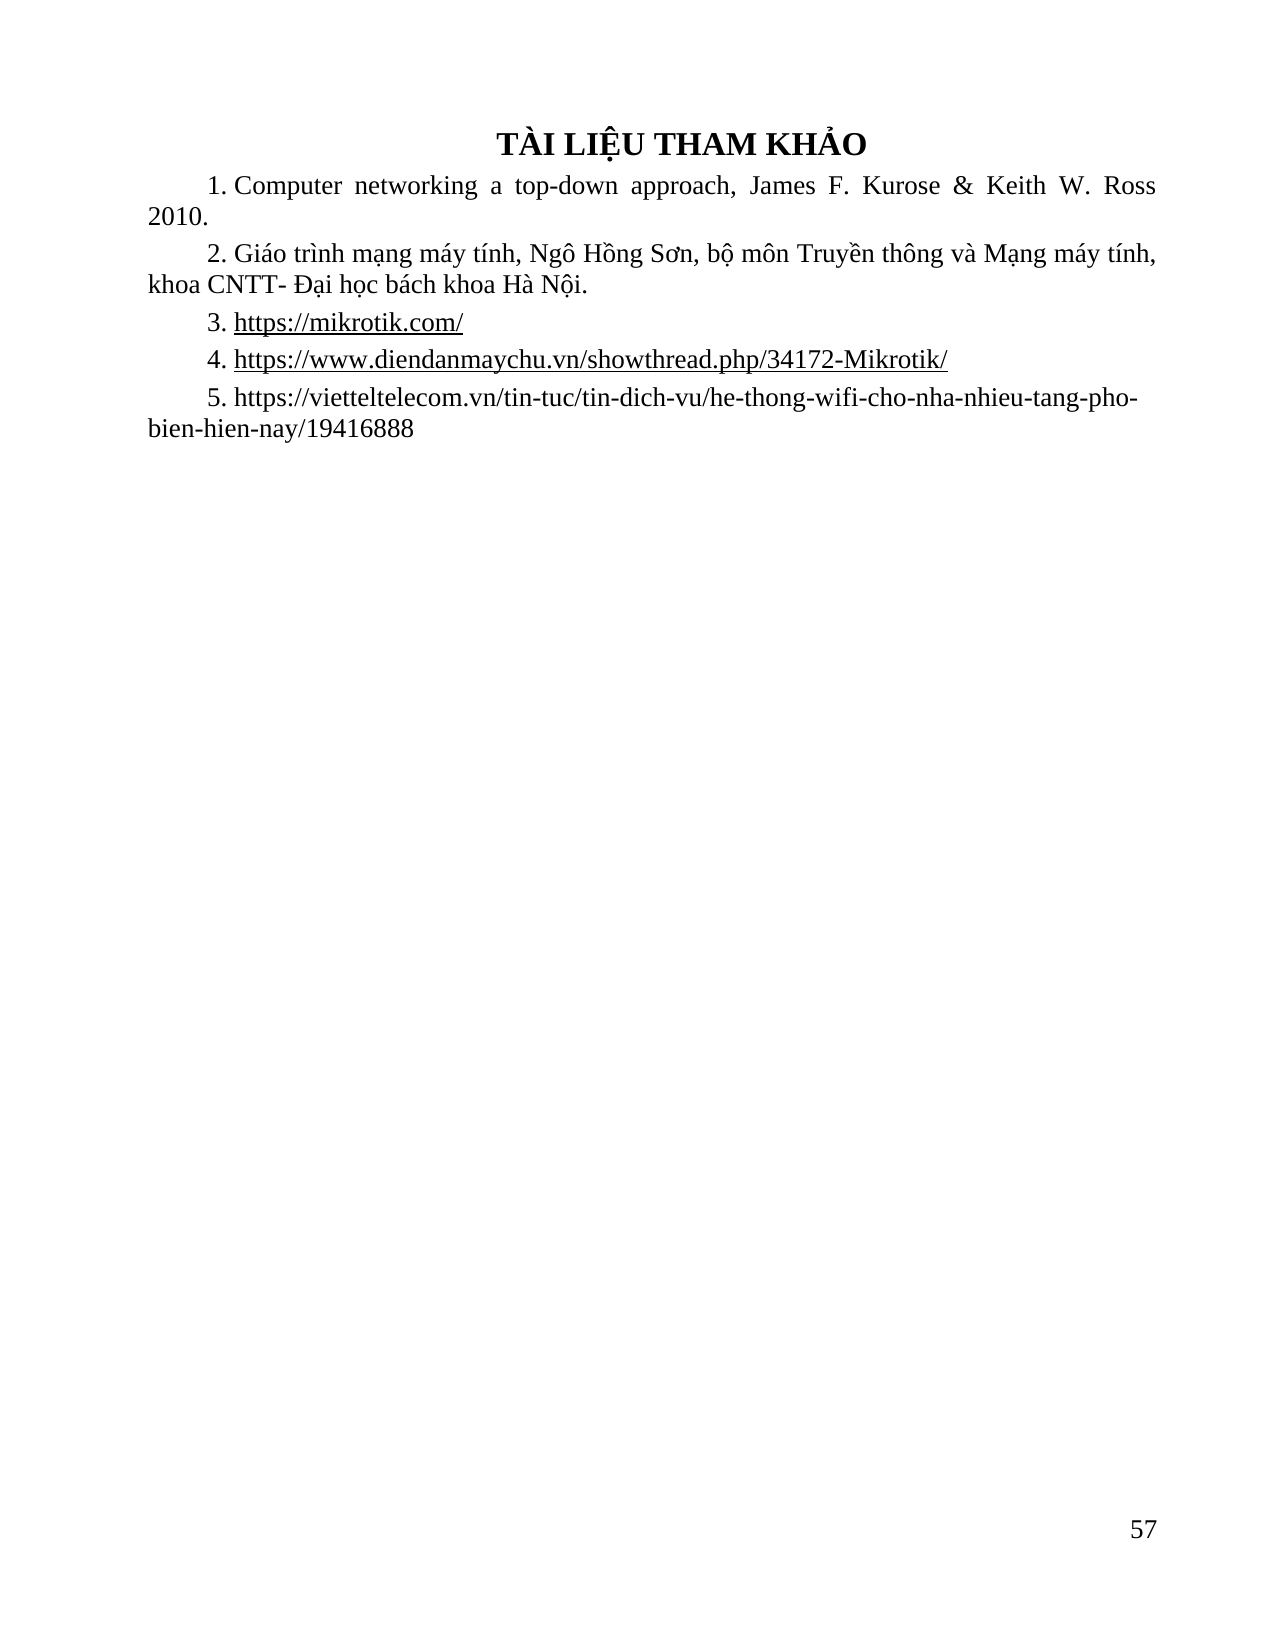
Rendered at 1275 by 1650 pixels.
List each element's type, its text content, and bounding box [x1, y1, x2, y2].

list Computer networking a top-down approach, James F. Kurose & Keith W. Ross 2010. [148, 169, 1157, 231]
list Giáo trình mạng máy tính, Ngô Hồng Sơn, bộ môn Truyền thông và Mạng máy tính, khoa CNTT- Đại học bách khoa Hà Nội. [148, 237, 1157, 300]
subtitle TÀI LIỆU THAM KHẢO [148, 124, 1157, 163]
list https://mikrotik.com/ [148, 306, 1157, 337]
list https://vietteltelecom.vn/tin-tuc/tin-dich-vu/he-thong-wifi-cho-nha-nhieu-tang-pho-bien-hien-nay/19416888 [148, 381, 1157, 443]
list https://www.diendanmaychu.vn/showthread.php/34172-Mikrotik/ [148, 343, 1157, 374]
